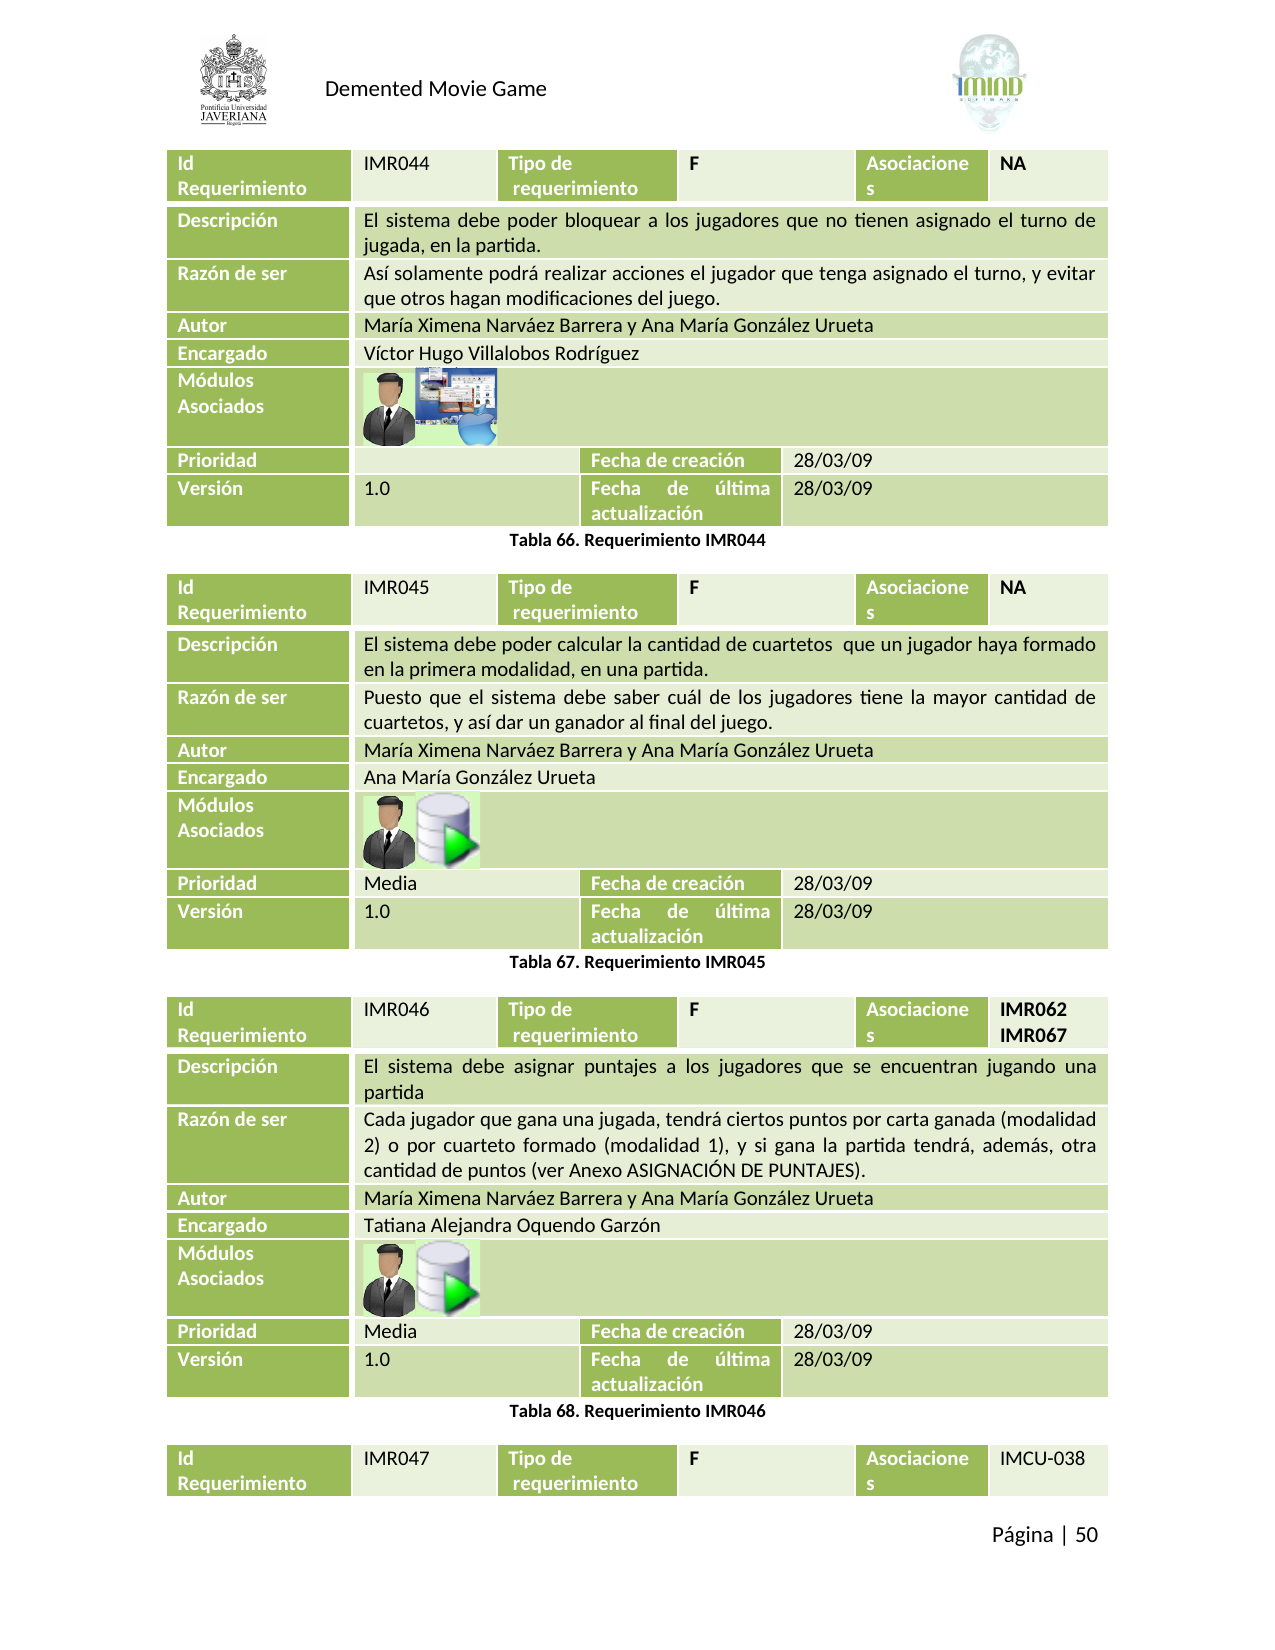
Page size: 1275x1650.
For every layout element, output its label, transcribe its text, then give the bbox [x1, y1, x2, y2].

table_header IMR047 [353, 1445, 496, 1496]
table_cell Módulos Asociados [167, 792, 349, 868]
table_header IMR046 [353, 997, 496, 1047]
table_cell Así solamente podrá realizar acciones el jugador que tenga asignado el turno, y evitar que otros hagan modificaciones del juego. [355, 260, 1108, 311]
table_header Asociaciones [856, 997, 988, 1047]
table_cell Fecha de creación [580, 448, 781, 473]
table_header IMR045 [353, 574, 496, 625]
picture [951, 34, 1033, 138]
table_cell El sistema debe asignar puntajes a los jugadores que se encuentran jugando una partida [355, 1054, 1108, 1104]
picture [200, 34, 267, 126]
table_header NA [990, 574, 1108, 625]
picture [363, 791, 481, 869]
table_cell [355, 368, 415, 446]
table_cell [355, 448, 579, 473]
table_header IMCU-038 [990, 1445, 1108, 1496]
text Tabla 68. Requerimiento IMR046 [177, 1399, 1098, 1422]
table_cell Autor [167, 1185, 349, 1210]
text Tabla 67. Requerimiento IMR045 [177, 951, 1098, 974]
table_cell El sistema debe poder bloquear a los jugadores que no tienen asignado el turno de jugada, en la partida. [355, 207, 1108, 258]
table_cell 1.0 [355, 898, 579, 949]
table_cell Fecha de última actualización [581, 475, 781, 526]
table_cell [481, 1240, 1108, 1316]
text Tabla 66. Requerimiento IMR044 [177, 528, 1098, 551]
table_cell [355, 792, 415, 868]
table_cell 28/03/09 [783, 448, 1108, 473]
table_header Tipo de requerimiento [498, 574, 677, 625]
table_cell María Ximena Narváez Barrera y Ana María González Urueta [355, 313, 1108, 338]
table_cell [498, 368, 1108, 446]
picture [363, 1239, 481, 1317]
table_header Id Requerimiento [167, 997, 351, 1047]
table_cell Razón de ser [167, 1107, 349, 1183]
table_cell 28/03/09 [783, 870, 1108, 896]
table_cell Fecha de creación [580, 870, 781, 896]
table_cell Ana María González Urueta [355, 764, 1108, 790]
table_cell Versión [167, 475, 349, 526]
table_cell 1.0 [355, 1346, 579, 1397]
table_cell El sistema debe poder calcular la cantidad de cuartetos que un jugador haya formado en la primera modalidad, en una partida. [355, 631, 1108, 682]
table_cell Fecha de creación [580, 1319, 781, 1344]
table_header Tipo de requerimiento [498, 997, 677, 1047]
table_header F [679, 1445, 854, 1496]
table_cell Módulos Asociados [167, 1240, 349, 1316]
table_cell Encargado [167, 764, 349, 790]
table_header Tipo de requerimiento [498, 1445, 677, 1496]
table_cell 28/03/09 [783, 1346, 1108, 1397]
table_cell María Ximena Narváez Barrera y Ana María González Urueta [355, 737, 1108, 762]
table_cell Razón de ser [167, 684, 349, 735]
table_cell Encargado [167, 1213, 349, 1238]
table_cell [481, 792, 1108, 868]
table_cell Autor [167, 737, 349, 762]
table_header NA [990, 150, 1108, 201]
table_cell Módulos Asociados [167, 368, 349, 446]
table_cell Prioridad [167, 870, 349, 896]
table_header Asociaciones [856, 150, 988, 201]
table_header Id Requerimiento [167, 150, 351, 201]
table_cell Fecha de última actualización [581, 1346, 781, 1397]
table_header Tipo de requerimiento [498, 150, 677, 201]
picture [363, 367, 498, 446]
table_cell Versión [167, 1346, 349, 1397]
table_header IMR044 [353, 150, 496, 201]
table_cell Prioridad [167, 1319, 349, 1344]
table_cell María Ximena Narváez Barrera y Ana María González Urueta [355, 1185, 1108, 1210]
table_cell Tatiana Alejandra Oquendo Garzón [355, 1213, 1108, 1238]
table_cell 1.0 [355, 475, 579, 526]
table_cell Cada jugador que gana una jugada, tendrá ciertos puntos por carta ganada (modalidad 2) o por cuarteto formado (modalidad 1), y si gana la partida tendrá, además, otra cantidad de puntos (ver Anexo ASIGNACIÓN DE PUNTAJES). [355, 1107, 1108, 1183]
table_cell Fecha de última actualización [581, 898, 781, 949]
table_header F [679, 997, 854, 1047]
table_cell Media [355, 1319, 579, 1344]
table_cell 28/03/09 [783, 898, 1108, 949]
table_cell [355, 1240, 415, 1316]
table_cell 28/03/09 [783, 475, 1108, 526]
table_cell Versión [167, 898, 349, 949]
table_header F [679, 574, 854, 625]
table_cell Descripción [167, 1054, 349, 1104]
table_header Id Requerimiento [167, 1445, 351, 1496]
table_cell Media [355, 870, 579, 896]
table_cell Descripción [167, 631, 349, 682]
table_header IMR062 IMR067 [990, 997, 1108, 1047]
table_cell Razón de ser [167, 260, 349, 311]
table_cell Encargado [167, 340, 349, 366]
table_cell Puesto que el sistema debe saber cuál de los jugadores tiene la mayor cantidad de cuartetos, y así dar un ganador al final del juego. [355, 684, 1108, 735]
table_header F [679, 150, 854, 201]
table_cell Víctor Hugo Villalobos Rodríguez [355, 340, 1108, 366]
table_cell Descripción [167, 207, 349, 258]
table_cell 28/03/09 [783, 1319, 1108, 1344]
table_header Asociaciones [856, 574, 988, 625]
table_cell Autor [167, 313, 349, 338]
table_header Id Requerimiento [167, 574, 351, 625]
table_cell Prioridad [167, 448, 349, 473]
